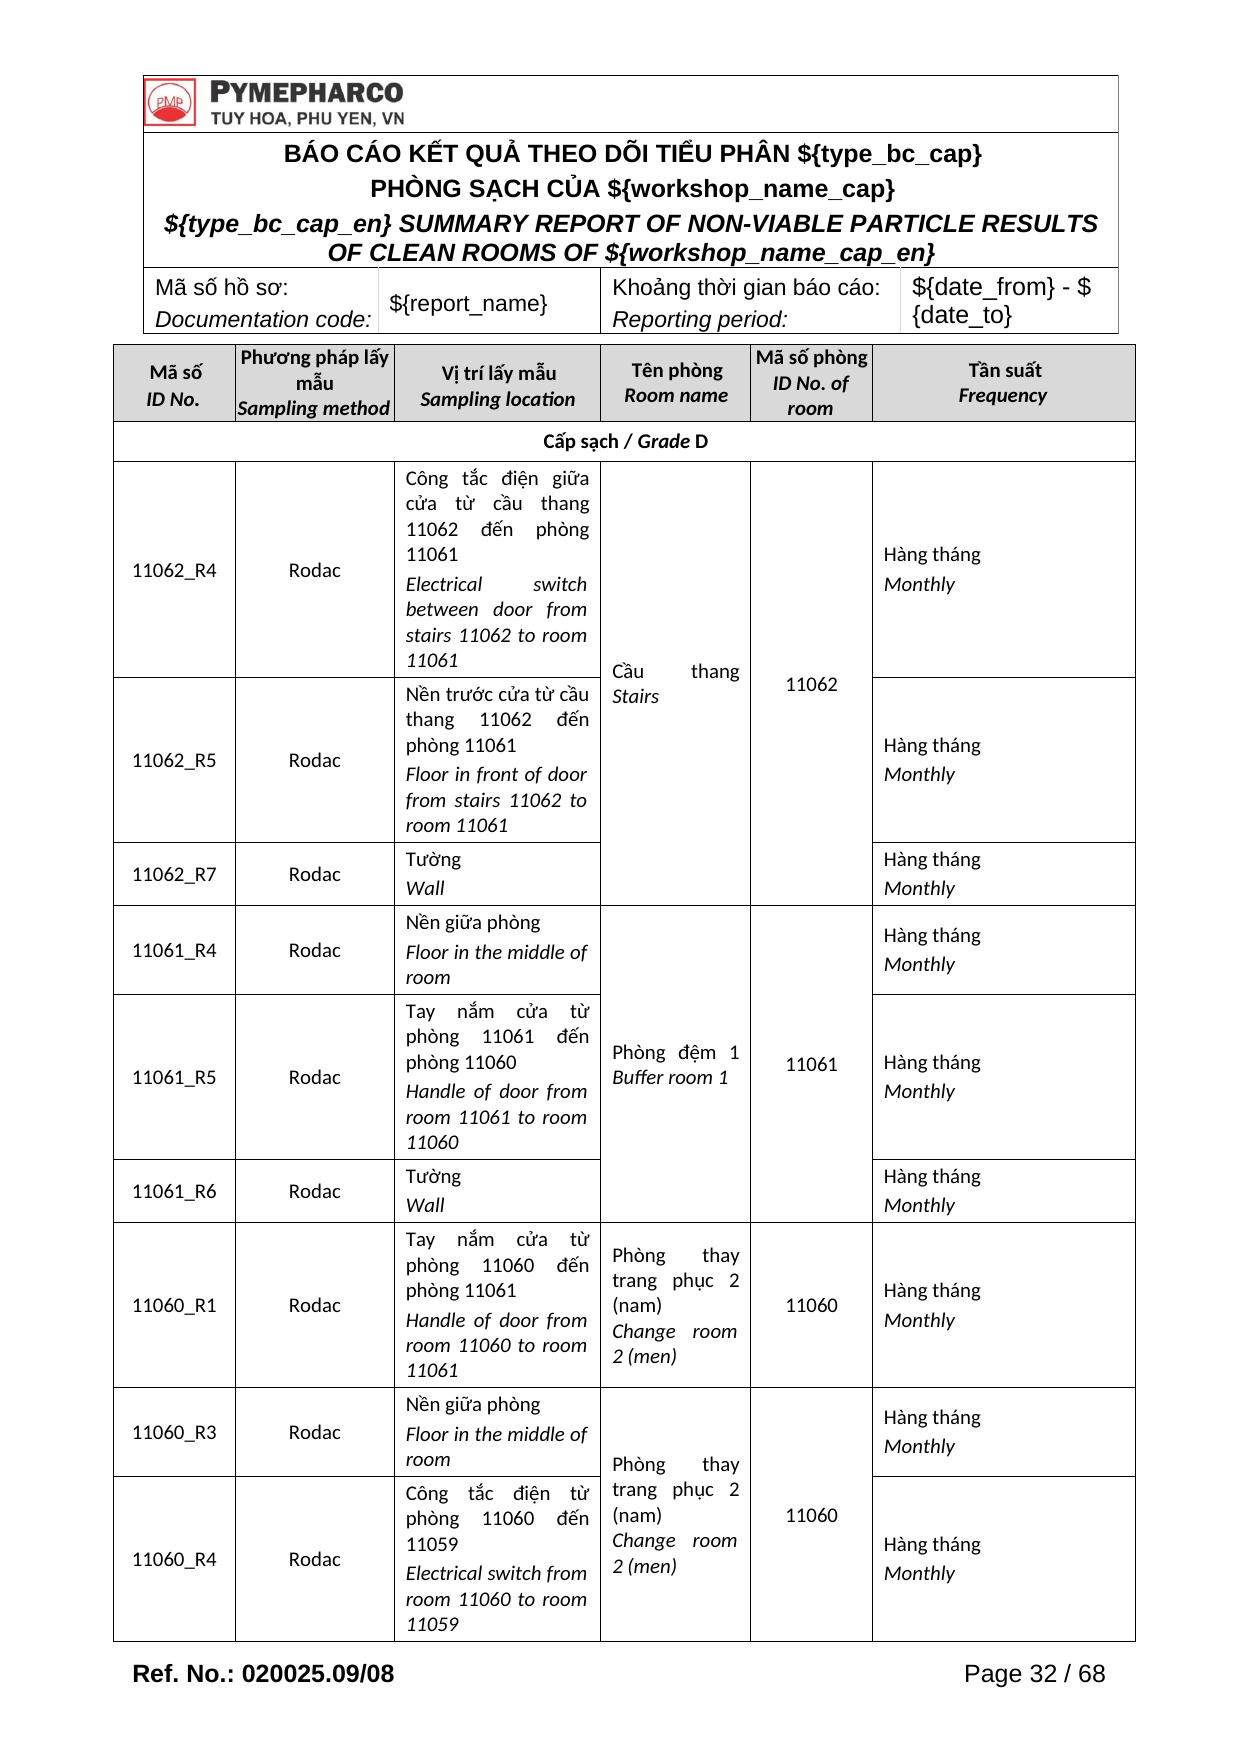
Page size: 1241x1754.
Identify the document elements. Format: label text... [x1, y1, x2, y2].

table_header Mã số ID No. [114, 345, 235, 421]
table_header Mã số phòng ID No. of room [751, 345, 872, 421]
table_cell Rodac [236, 1388, 394, 1476]
table_cell Phòng đệm 1 Buffer room 1 [601, 906, 750, 1222]
table_cell 11060 [751, 1223, 872, 1387]
picture [144, 78, 404, 127]
table_cell Cầu thang Stairs [601, 462, 750, 905]
table_cell Phòng thay trang phục 2 (nam) Change room 2 (men) [601, 1223, 750, 1387]
table_cell 11061_R6 [114, 1160, 235, 1222]
table_cell Nền giữa phòng Floor in the middle of room [395, 906, 600, 994]
table_cell Rodac [236, 462, 394, 677]
table_cell Công tắc điện giữa cửa từ cầu thang 11062 đến phòng 11061 Electrical switch between door from stairs 11062 to room 11061 [395, 462, 600, 677]
table_cell Hàng tháng Monthly [873, 678, 1135, 842]
table_cell 11060_R1 [114, 1223, 235, 1387]
table_cell 11060 [751, 1388, 872, 1641]
table_cell 11062_R7 [114, 843, 235, 905]
table_cell Hàng tháng Monthly [873, 906, 1135, 994]
table_header Tên phòng Room name [601, 345, 750, 421]
table_header Phương pháp lấy mẫu Sampling method [236, 345, 394, 421]
table_cell Hàng tháng Monthly [873, 462, 1135, 677]
table_cell Rodac [236, 1477, 394, 1641]
table_cell 11060_R4 [114, 1477, 235, 1641]
table_cell Tường Wall [395, 1160, 600, 1222]
table_cell Rodac [236, 1223, 394, 1387]
table_header Tần suất Frequency [873, 345, 1135, 421]
table_cell Hàng tháng Monthly [873, 1223, 1135, 1387]
table_cell Nền giữa phòng Floor in the middle of room [395, 1388, 600, 1476]
table_header Vị trí lấy mẫu Sampling location [395, 345, 600, 421]
table_cell Rodac [236, 995, 394, 1159]
table_cell Cấp sạch / Grade D [114, 422, 1135, 461]
table_cell 11062_R5 [114, 678, 235, 842]
table_cell Hàng tháng Monthly [873, 1477, 1135, 1641]
table_cell Rodac [236, 843, 394, 905]
table_cell Hàng tháng Monthly [873, 1160, 1135, 1222]
table_cell Tay nắm cửa từ phòng 11060 đến phòng 11061 Handle of door from room 11060 to room 11061 [395, 1223, 600, 1387]
table_cell 11061 [751, 906, 872, 1222]
table_cell 11062_R4 [114, 462, 235, 677]
table_cell Nền trước cửa từ cầu thang 11062 đến phòng 11061 Floor in front of door from stairs 11062 to room 11061 [395, 678, 600, 842]
table_cell Hàng tháng Monthly [873, 843, 1135, 905]
table_cell 11060_R3 [114, 1388, 235, 1476]
table_cell Hàng tháng Monthly [873, 1388, 1135, 1476]
table_cell Tường Wall [395, 843, 600, 905]
table_cell 11061_R5 [114, 995, 235, 1159]
table_cell Rodac [236, 1160, 394, 1222]
table_cell Tay nắm cửa từ phòng 11061 đến phòng 11060 Handle of door from room 11061 to room 11060 [395, 995, 600, 1159]
table_cell 11062 [751, 462, 872, 905]
table_cell Rodac [236, 678, 394, 842]
table_cell Rodac [236, 906, 394, 994]
table_cell 11061_R4 [114, 906, 235, 994]
table_cell Công tắc điện từ phòng 11060 đến 11059 Electrical switch from room 11060 to room 11059 [395, 1477, 600, 1641]
table_cell Phòng thay trang phục 2 (nam) Change room 2 (men) [601, 1388, 750, 1641]
table_cell Hàng tháng Monthly [873, 995, 1135, 1159]
